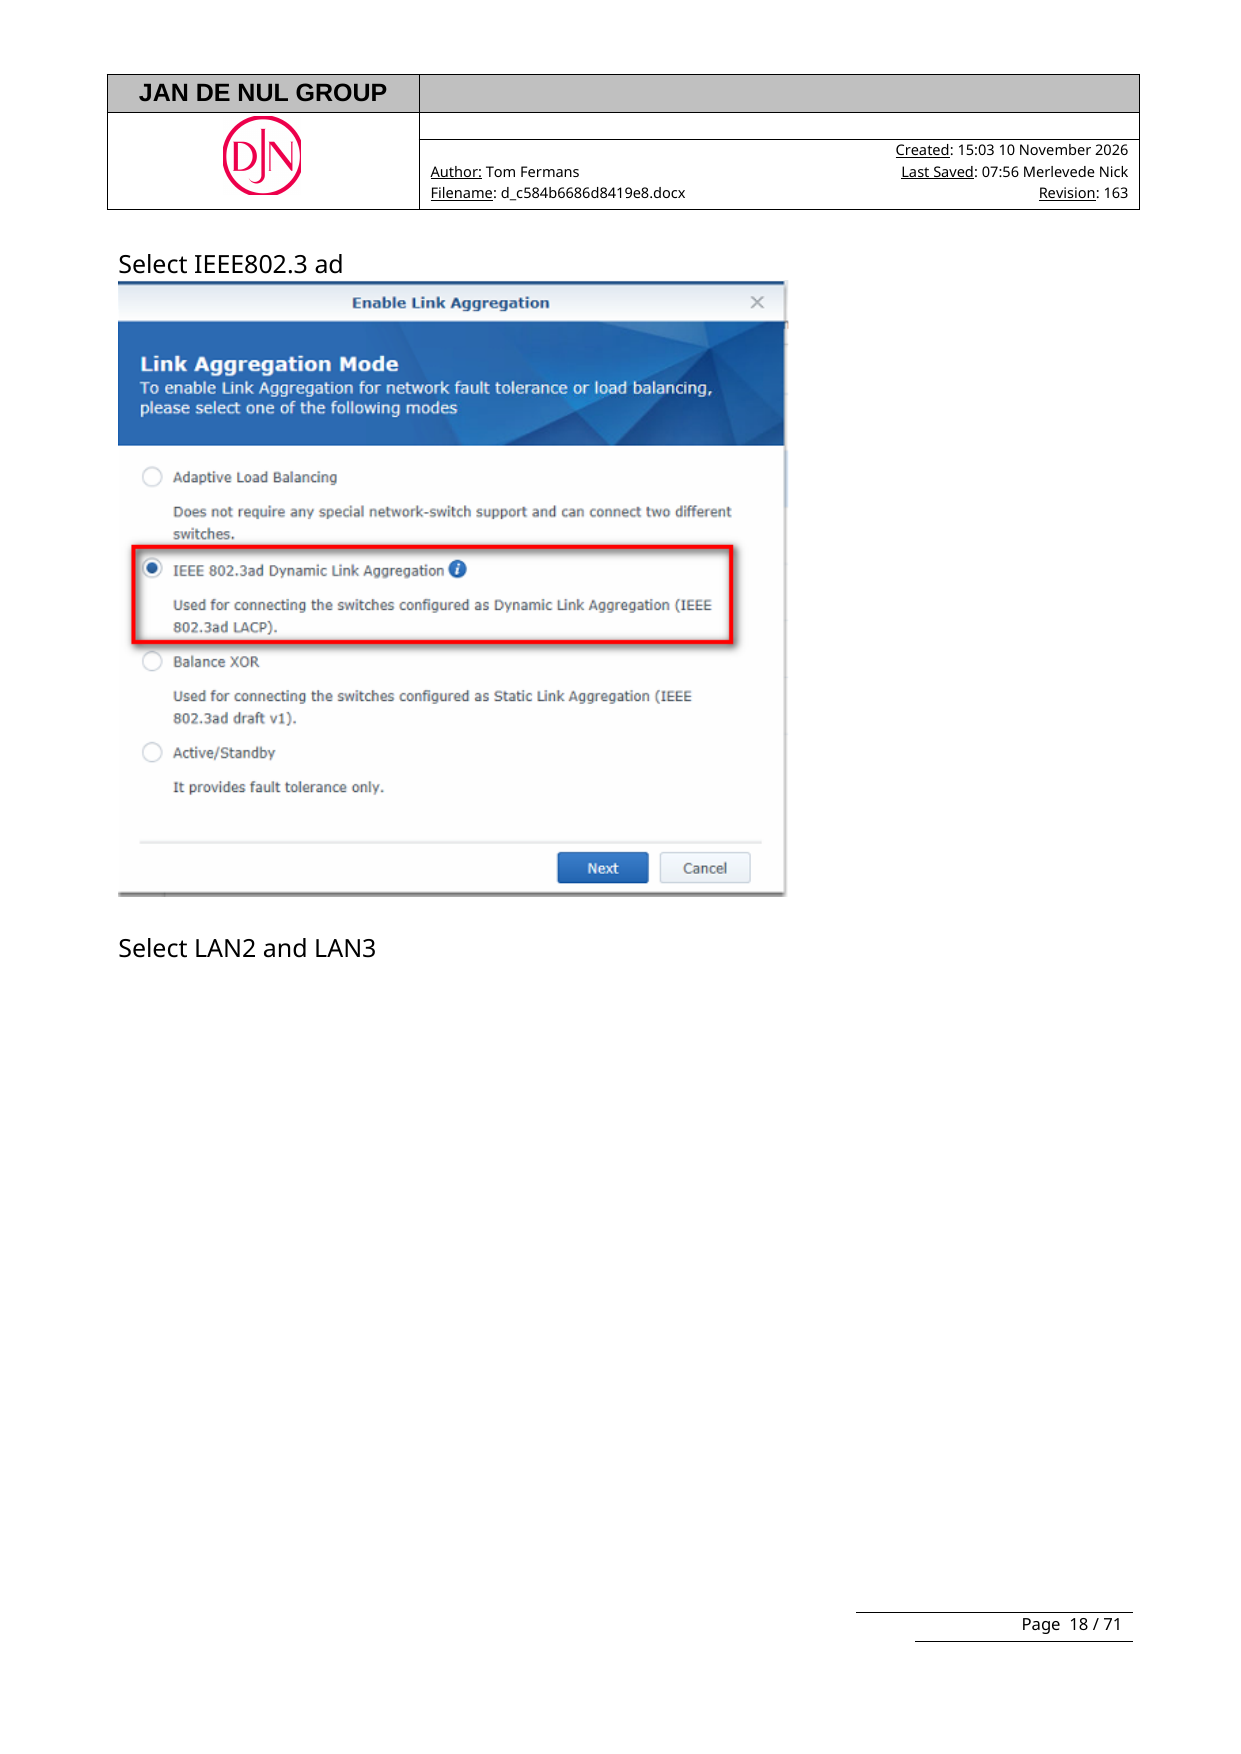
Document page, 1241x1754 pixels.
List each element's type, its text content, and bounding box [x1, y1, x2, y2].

picture [222, 116, 301, 195]
text Select IEEE802.3 ad [118, 247, 1122, 281]
text Select LAN2 and LAN3 [118, 930, 1122, 964]
picture [118, 280, 789, 897]
